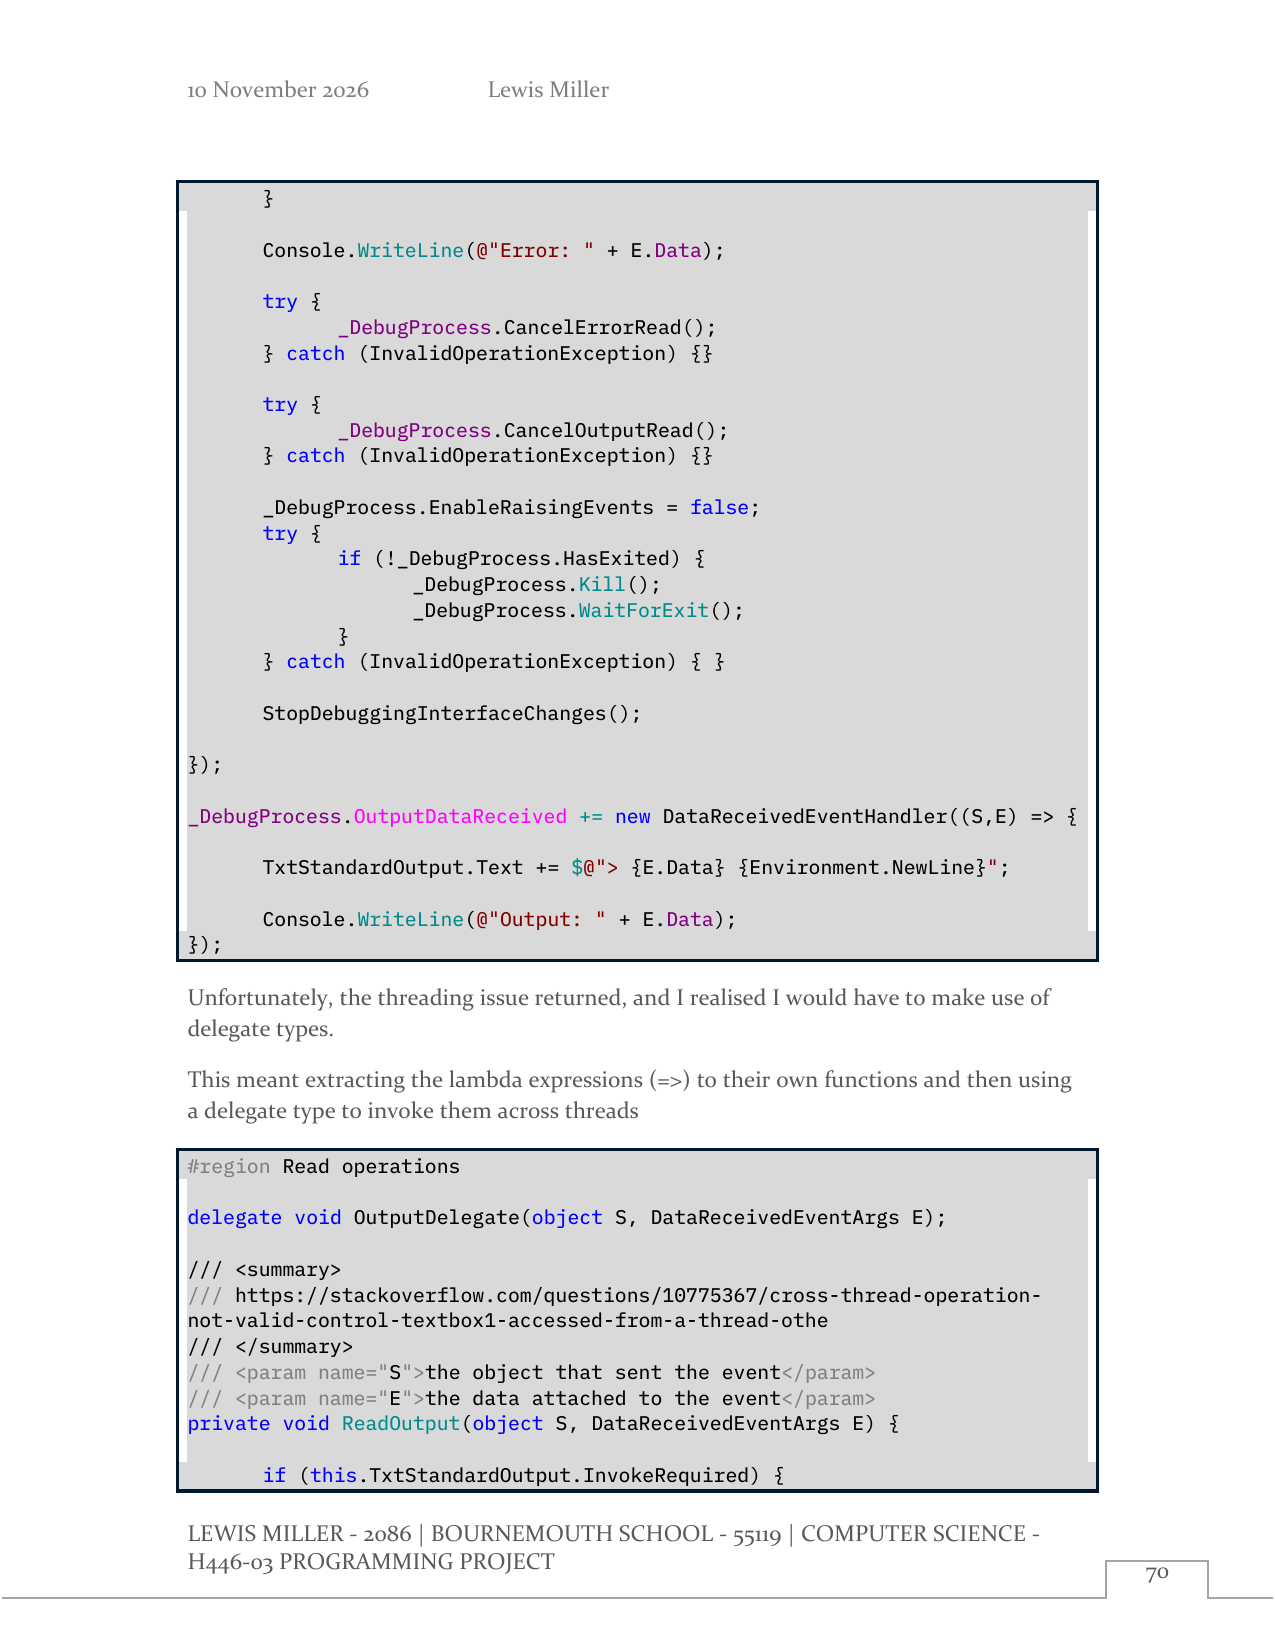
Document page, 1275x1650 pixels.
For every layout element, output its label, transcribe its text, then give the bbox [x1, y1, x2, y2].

text private void ReadOutput(object S, DataReceivedEventArgs E) { [187, 1410, 1088, 1436]
text StopDebuggingInterfaceChanges(); [187, 700, 1088, 726]
text } [187, 623, 1088, 648]
text _DebugProcess.WaitForExit(); [187, 597, 1088, 623]
text } catch (InvalidOperationException) {} [187, 340, 1088, 365]
text _DebugProcess.OutputDataReceived += new DataReceivedEventHandler((S,E) => { [187, 803, 1088, 828]
text TxtStandardOutput.Text += $@"> {E.Data} {Environment.NewLine}"; [187, 854, 1088, 880]
text _DebugProcess.CancelOutputRead(); [187, 417, 1088, 443]
text }); [187, 751, 1088, 777]
text try { [187, 391, 1088, 417]
text /// <param name="E">the data attached to the event</param> [187, 1384, 1088, 1410]
text try { [187, 520, 1088, 546]
text if (this.TxtStandardOutput.InvokeRequired) { [179, 1457, 1096, 1489]
text try { [187, 288, 1088, 314]
text _DebugProcess.CancelErrorRead(); [187, 314, 1088, 340]
text /// <summary> [187, 1256, 1088, 1282]
text } [179, 183, 1096, 211]
text Unfortunately, the threading issue returned, and I realised I would have to make use of delegate types. [187, 983, 1088, 1042]
text /// https://stackoverflow.com/questions/10775367/cross-thread-operation-not-valid-control-textbox1-accessed-from-a-thread-othe [187, 1282, 1088, 1333]
text } catch (InvalidOperationException) {} [187, 443, 1088, 468]
text This meant extracting the lambda expressions (=>) to their own functions and then using a delegate type to invoke them across threads [187, 1066, 1088, 1124]
text #region Read operations [179, 1151, 1096, 1179]
text }); [179, 926, 1096, 959]
text delegate void OutputDelegate(object S, DataReceivedEventArgs E); [187, 1204, 1088, 1230]
text /// <param name="S">the object that sent the event</param> [187, 1359, 1088, 1384]
text _DebugProcess.Kill(); [187, 571, 1088, 597]
text Console.WriteLine(@"Output: " + E.Data); [187, 906, 1088, 926]
text /// </summary> [187, 1333, 1088, 1359]
text } catch (InvalidOperationException) { } [187, 648, 1088, 674]
text Console.WriteLine(@"Error: " + E.Data); [187, 237, 1088, 262]
text if (!_DebugProcess.HasExited) { [187, 546, 1088, 571]
text _DebugProcess.EnableRaisingEvents = false; [187, 494, 1088, 520]
